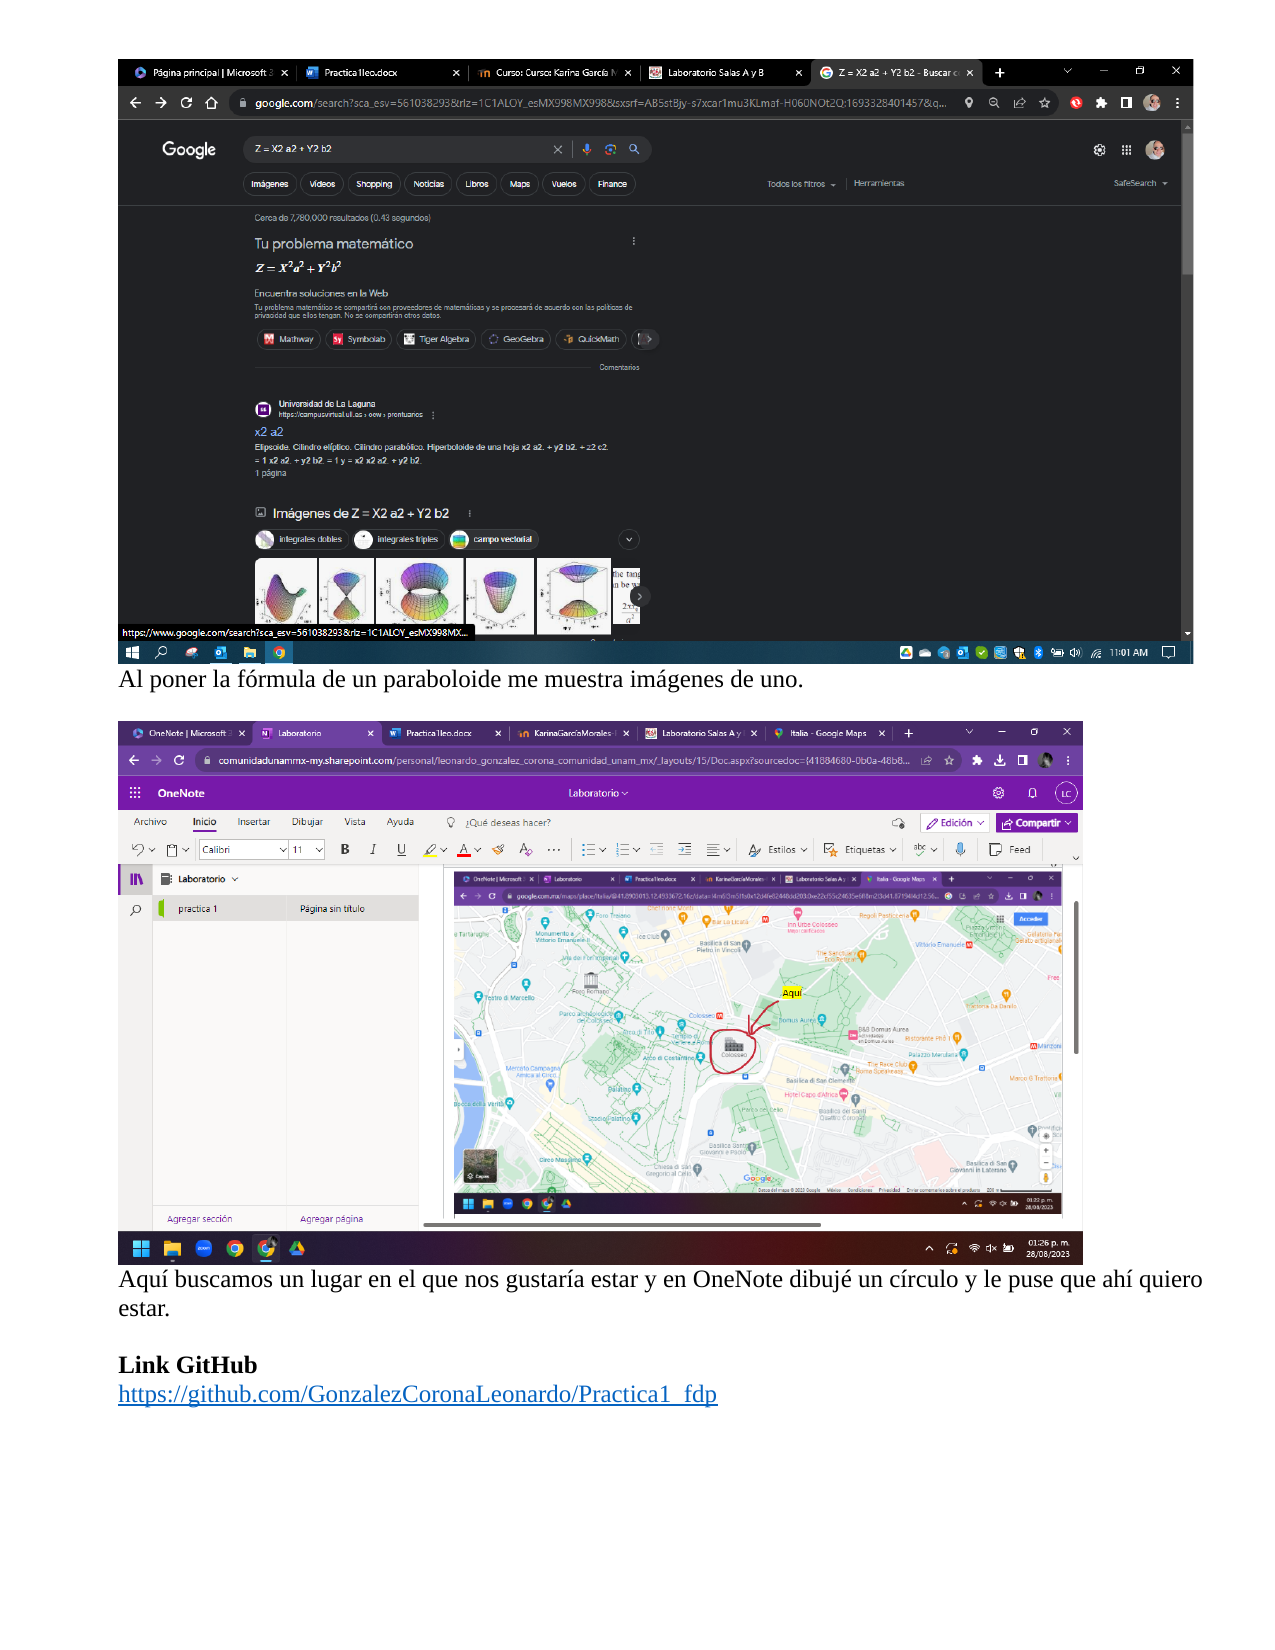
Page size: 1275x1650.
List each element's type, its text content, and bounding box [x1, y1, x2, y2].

picture [118, 721, 1083, 1265]
text Al poner la fórmula de un paraboloide me muestra imágenes de uno. [118, 664, 1205, 693]
text Link GitHub [118, 1351, 1205, 1379]
picture [118, 59, 1194, 664]
text https://github.com/GonzalezCoronaLeonardo/Practica1_fdp [118, 1379, 1205, 1408]
text Aquí buscamos un lugar en el que nos gustaría estar y en OneNote dibujé un círculo y le puse que ahí quiero estar. [118, 1264, 1205, 1322]
